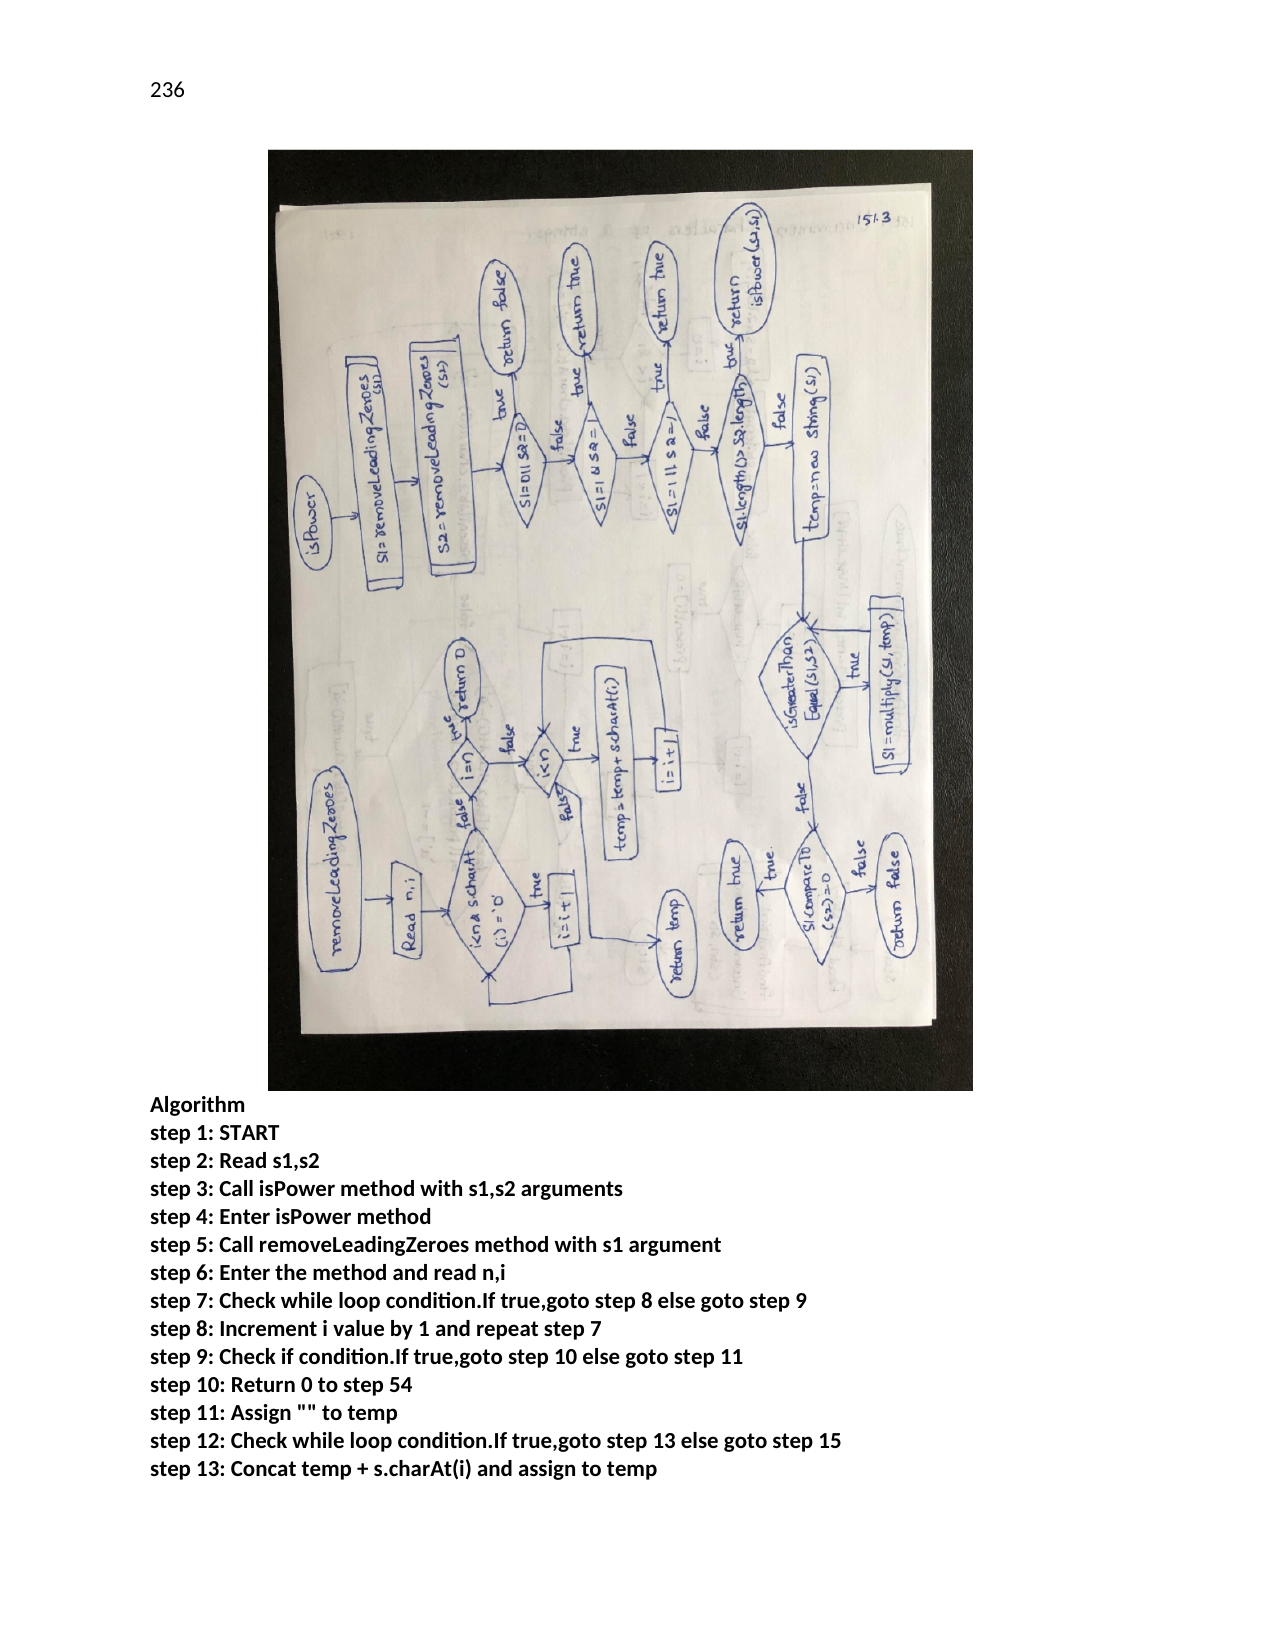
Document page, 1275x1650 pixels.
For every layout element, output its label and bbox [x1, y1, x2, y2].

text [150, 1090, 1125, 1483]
picture [268, 151, 973, 1090]
